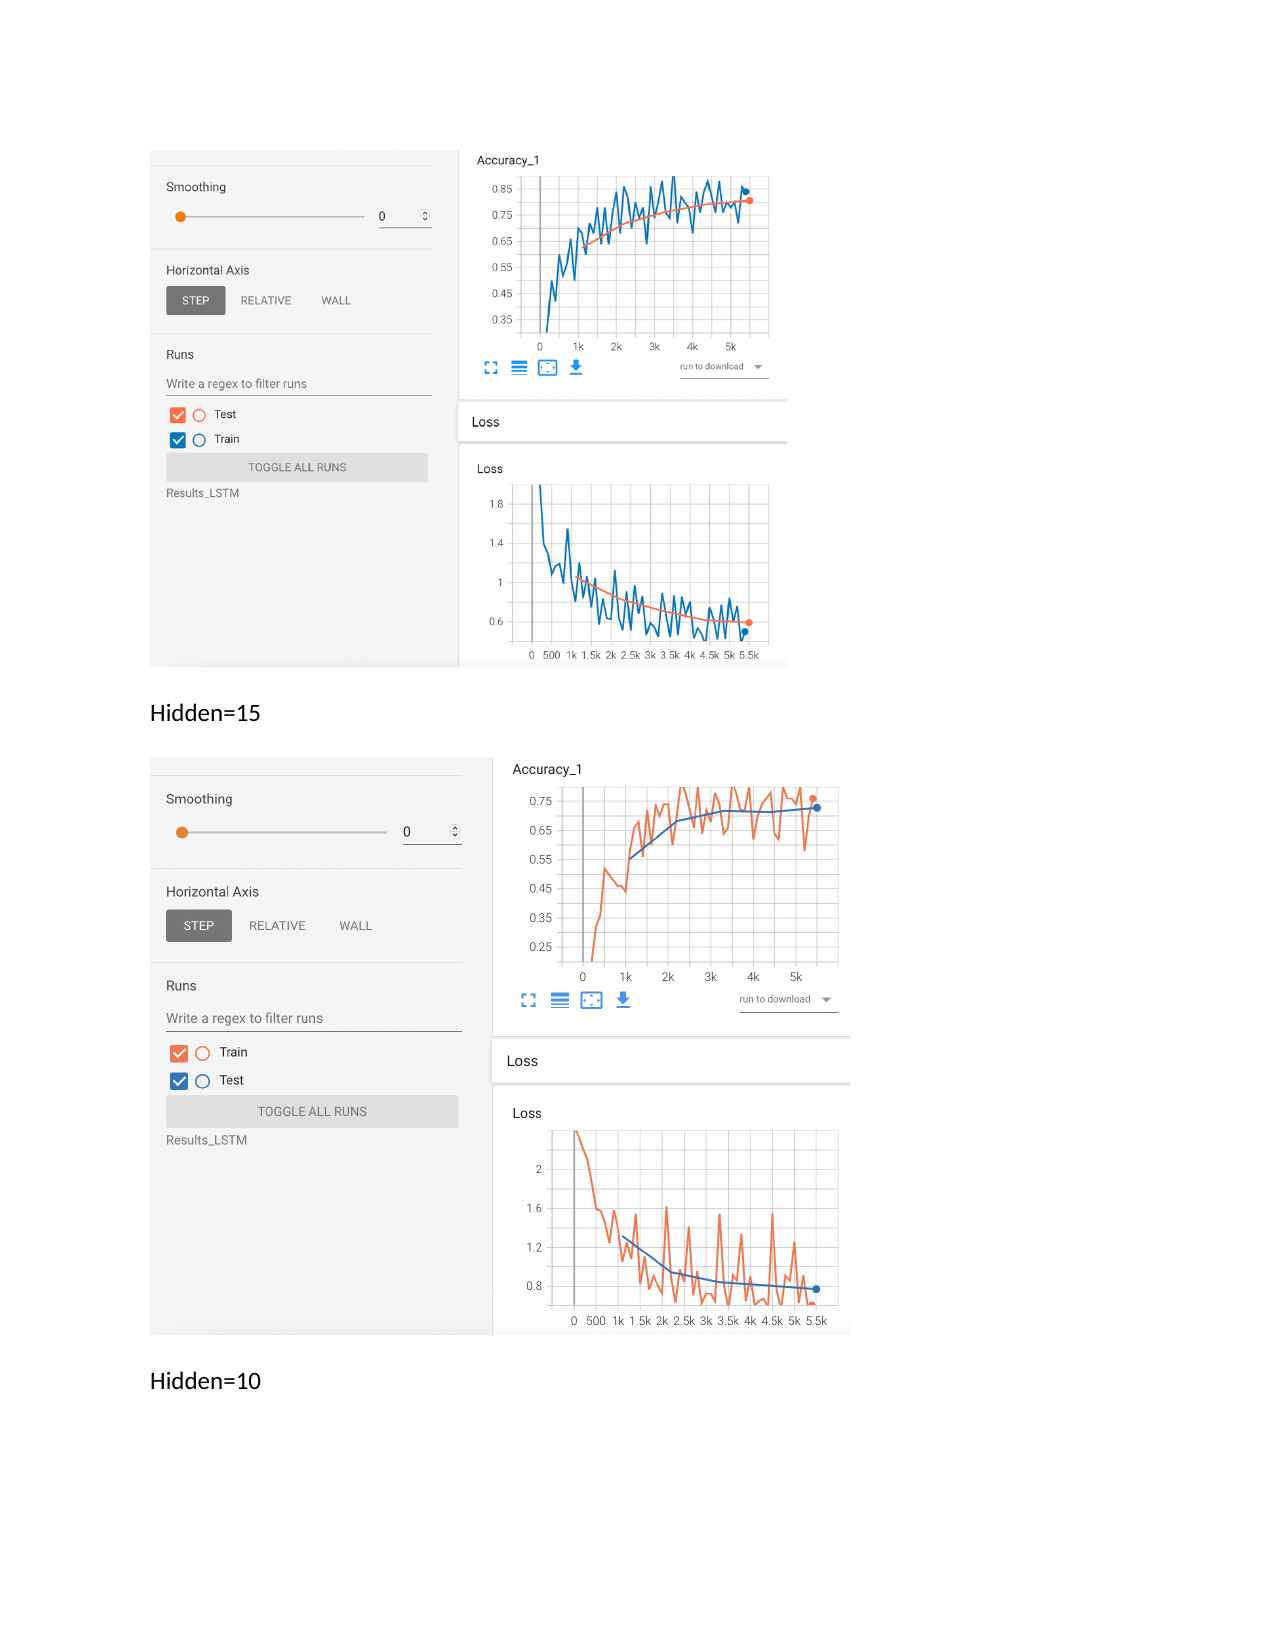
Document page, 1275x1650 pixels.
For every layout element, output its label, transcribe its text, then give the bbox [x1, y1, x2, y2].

text Hidden=10 [150, 1365, 1125, 1396]
picture [150, 150, 788, 667]
picture [150, 757, 851, 1335]
text Hidden=15 [150, 697, 1125, 727]
